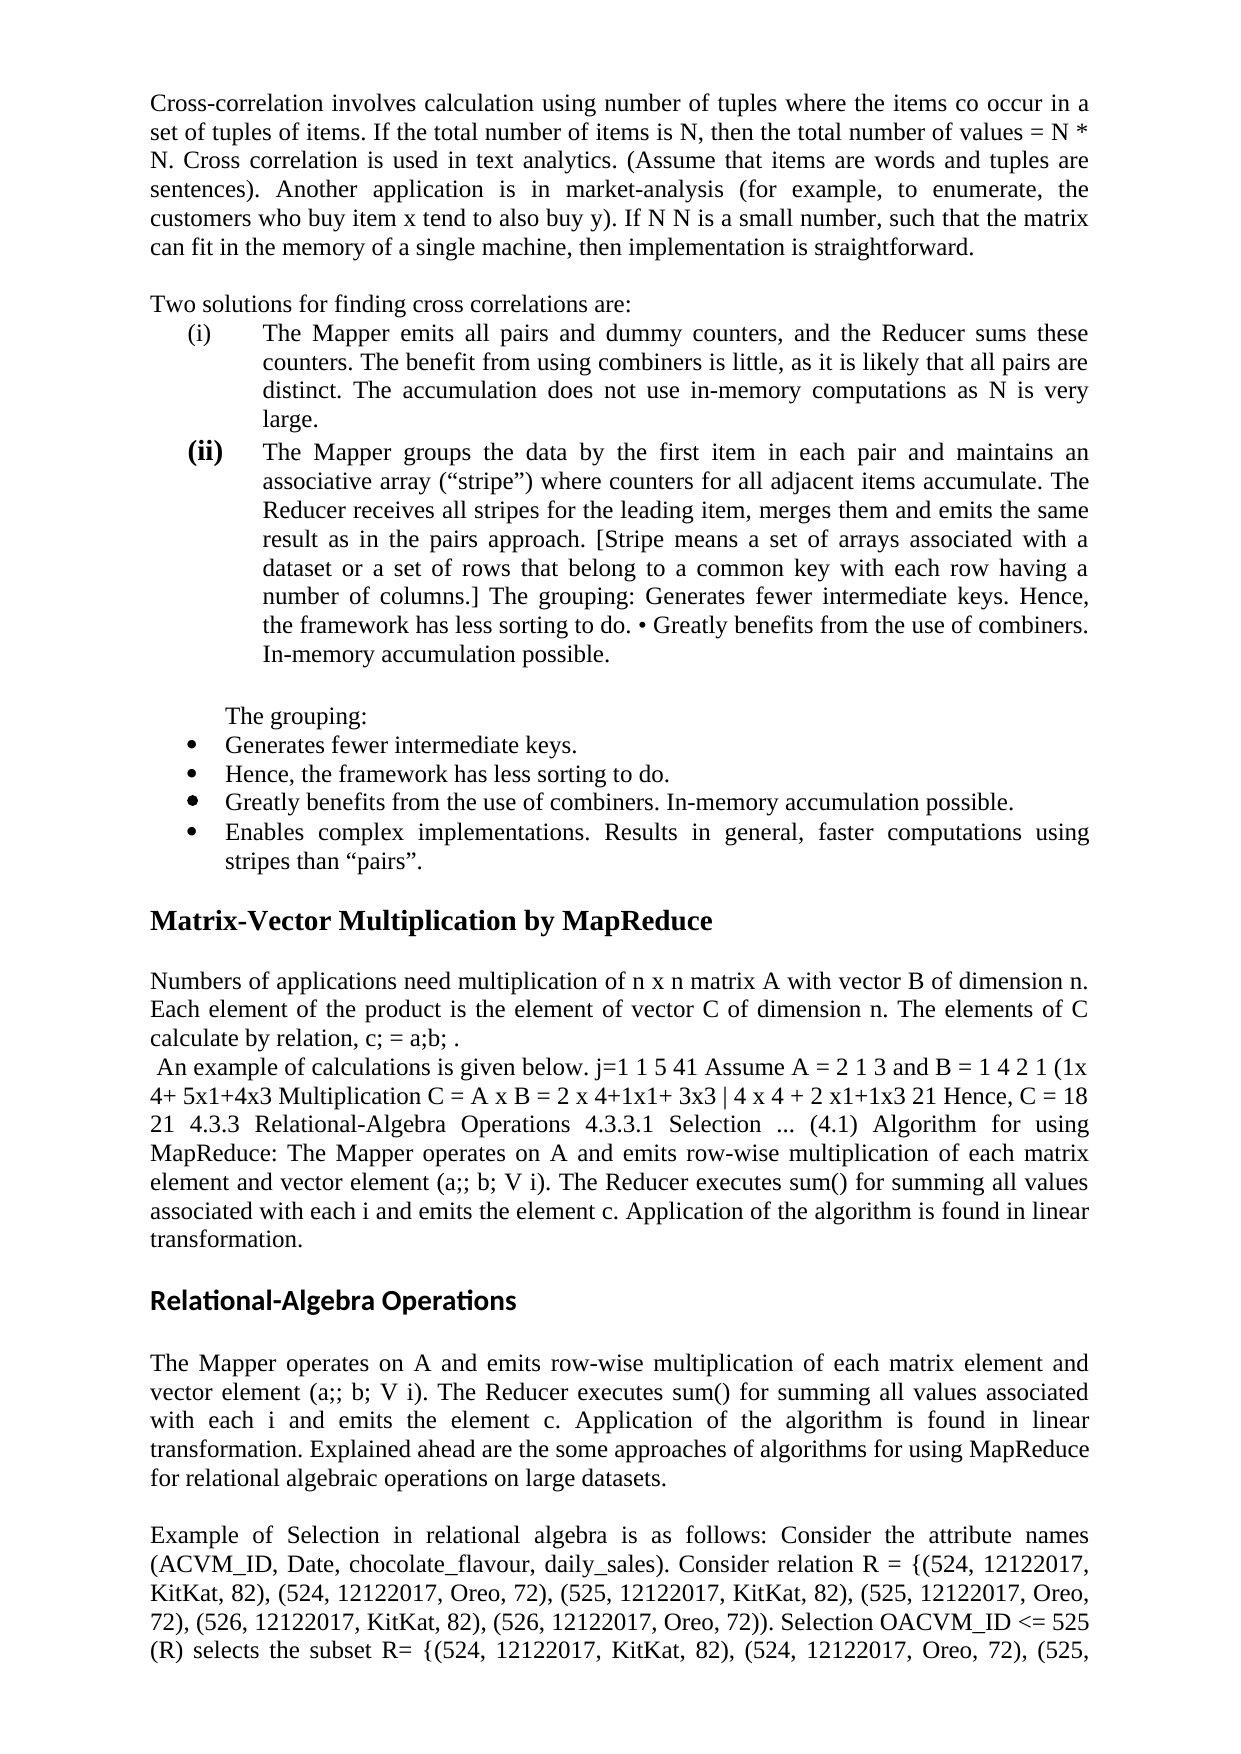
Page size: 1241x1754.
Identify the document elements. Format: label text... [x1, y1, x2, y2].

list The Mapper groups the data by the first item in each pair and maintains an associative array (“stripe”) where counters for all adjacent items accumulate. The Reducer receives all stripes for the leading item, merges them and emits the same result as in the pairs approach. [Stripe means a set of arrays associated with a dataset or a set of rows that belong to a common key with each row having a number of columns.] The grouping: Generates fewer intermediate keys. Hence, the framework has less sorting to do. • Greatly benefits from the use of combiners. In-memory accumulation possible. [187, 433, 1090, 668]
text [150, 1521, 1090, 1664]
text Numbers of applications need multiplication of n x n matrix A with vector B of dimension n. Each element of the product is the element of vector C of dimension n. The elements of C calculate by relation, c; = a;b; . [150, 966, 1090, 1052]
list The Mapper emits all pairs and dummy counters, and the Reducer sums these counters. The benefit from using combiners is little, as it is likely that all pairs are distinct. The accumulation does not use in-memory computations as N is very large. [187, 318, 1090, 433]
text Cross-correlation involves calculation using number of tuples where the items co occur in a set of tuples of items. If the total number of items is N, then the total number of values = N * N. Cross correlation is used in text analytics. (Assume that items are words and tuples are sentences). Another application is in market-analysis (for example, to enumerate, the customers who buy item x tend to also buy y). If N N is a small number, such that the matrix can fit in the memory of a single machine, then implementation is straightforward. [150, 88, 1090, 260]
list Hence, the framework has less sorting to do. [187, 759, 1090, 787]
text Two solutions for finding cross correlations are: [150, 289, 1090, 318]
list Generates fewer intermediate keys. [187, 730, 1090, 759]
text The Mapper operates on A and emits row-wise multiplication of each matrix element and vector element (a;; b; V i). The Reducer executes sum() for summing all values associated with each i and emits the element c. Application of the algorithm is found in linear transformation. Explained ahead are the some approaches of algorithms for using MapReduce for relational algebraic operations on large datasets. [150, 1348, 1090, 1492]
text Relational-Algebra Operations [150, 1282, 1090, 1318]
list The grouping: [225, 701, 1090, 730]
text Matrix-Vector Multiplication by MapReduce [150, 903, 1090, 937]
list Enables complex implementations. Results in general, faster computations using stripes than “pairs”. [187, 817, 1090, 875]
list Greatly benefits from the use of combiners. In-memory accumulation possible. [187, 787, 1090, 817]
text An example of calculations is given below. j=1 1 5 41 Assume A = 2 1 3 and B = 1 4 2 1 (1x 4+ 5x1+4x3 Multiplication C = A x B = 2 x 4+1x1+ 3x3 | 4 x 4 + 2 x1+1x3 21 Hence, C = 18 21 4.3.3 Relational-Algebra Operations 4.3.3.1 Selection ... (4.1) Algorithm for using MapReduce: The Mapper operates on A and emits row-wise multiplication of each matrix element and vector element (a;; b; V i). The Reducer executes sum() for summing all values associated with each i and emits the element c. Application of the algorithm is found in linear transformation. [150, 1052, 1090, 1253]
